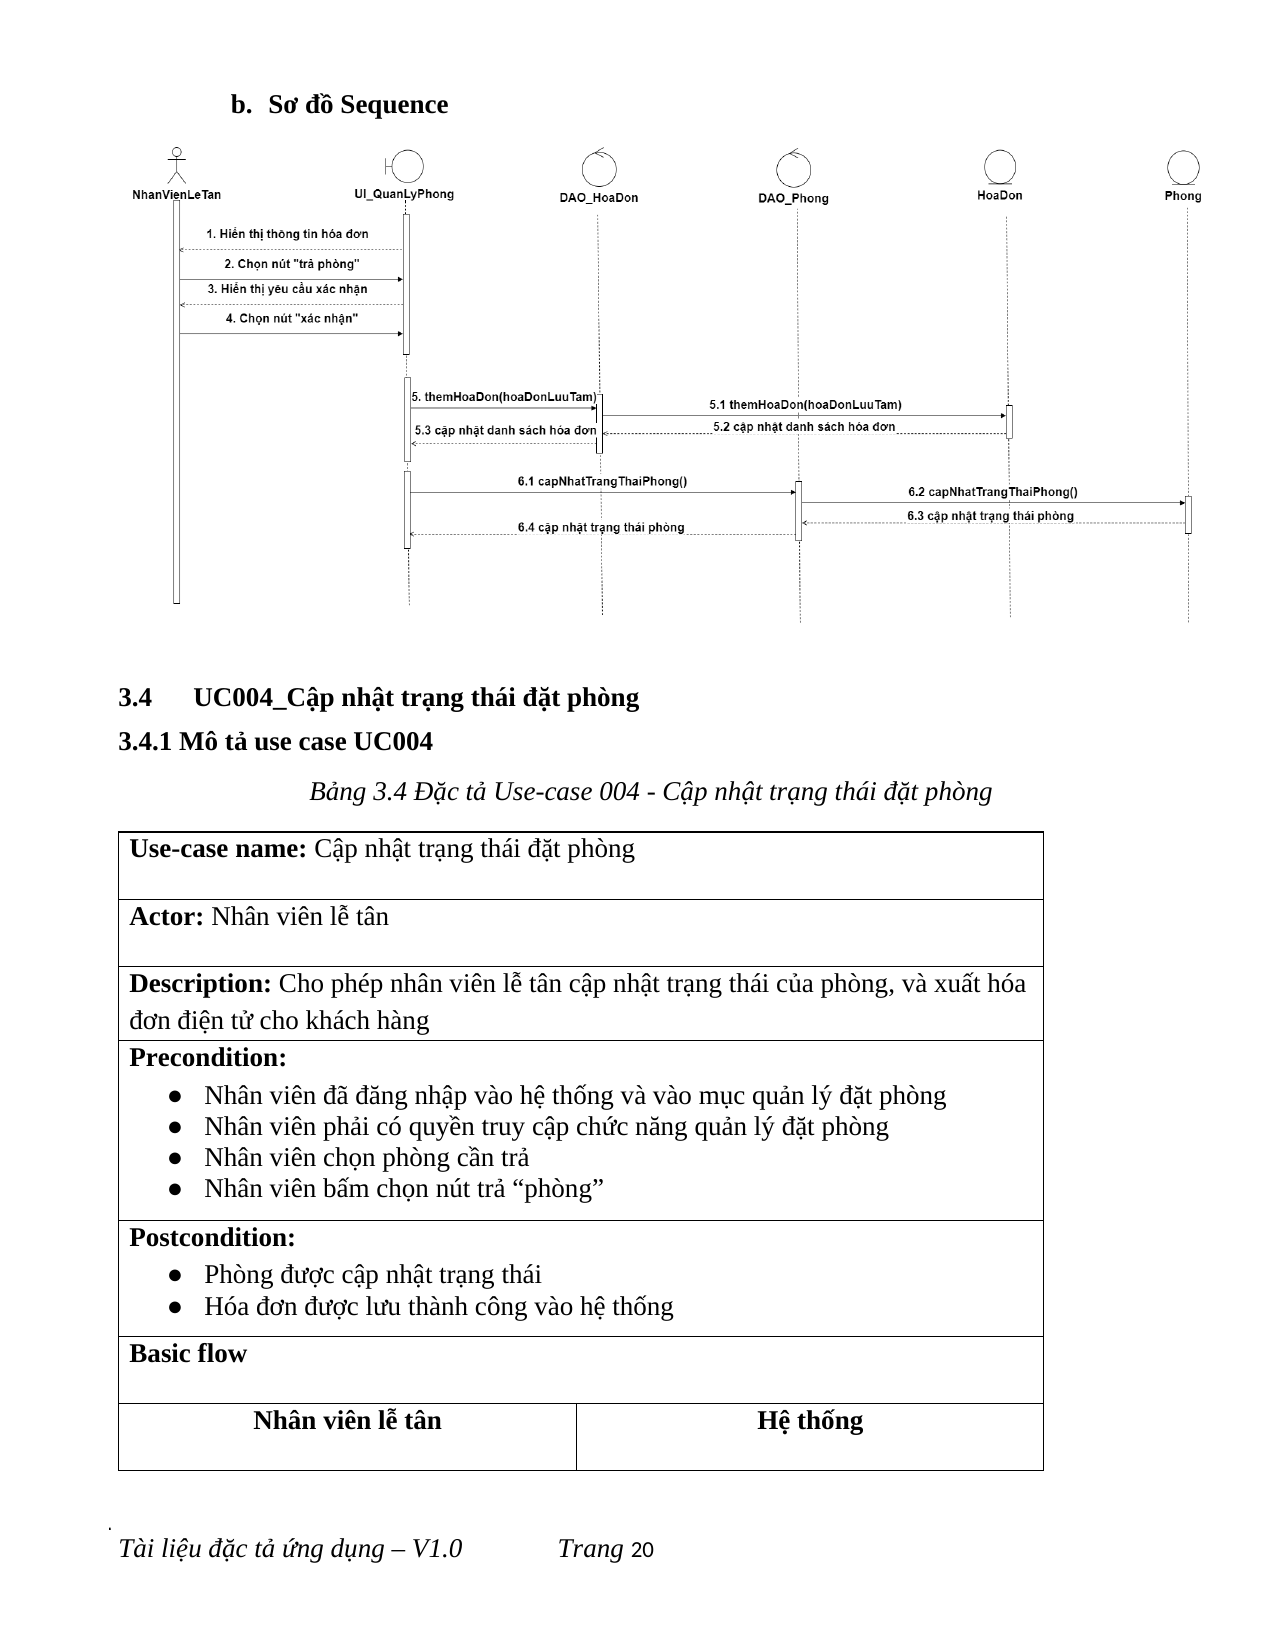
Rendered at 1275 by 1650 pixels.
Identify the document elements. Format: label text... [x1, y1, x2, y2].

text 3.4.1 Mô tả use case UC004 [118, 725, 1186, 756]
table_header Use-case name: Cập nhật trạng thái đặt phòng [119, 833, 1043, 898]
subtitle Sơ đồ Sequence [231, 89, 1186, 120]
table_cell Hệ thống [577, 1404, 1043, 1470]
subtitle UC004_Cập nhật trạng thái đặt phòng [118, 681, 1186, 712]
table_cell Description: Cho phép nhân viên lễ tân cập nhật trạng thái của phòng, và xuất hóa đơn điện tử cho khách hàng [119, 967, 1043, 1040]
table_cell Nhân viên lễ tân [119, 1404, 576, 1470]
table_cell Basic flow [119, 1337, 1043, 1403]
table_cell Postcondition: Phòng được cập nhật trạng thái Hóa đơn được lưu thành công vào hệ thống [119, 1221, 1043, 1336]
text Bảng 3.4 Đặc tả Use-case 004 - Cập nhật trạng thái đặt phòng [118, 775, 1186, 806]
table_cell Actor: Nhân viên lễ tân [119, 900, 1043, 966]
table_cell Precondition: Nhân viên đã đăng nhập vào hệ thống và vào mục quản lý đặt phòng Nhân viên phải có quyền truy cập chức năng quản lý đặt phòng Nhân viên chọn phòng cần trả Nhân viên bấm chọn nút trả “phòng” [119, 1041, 1043, 1220]
picture [132, 147, 1202, 625]
